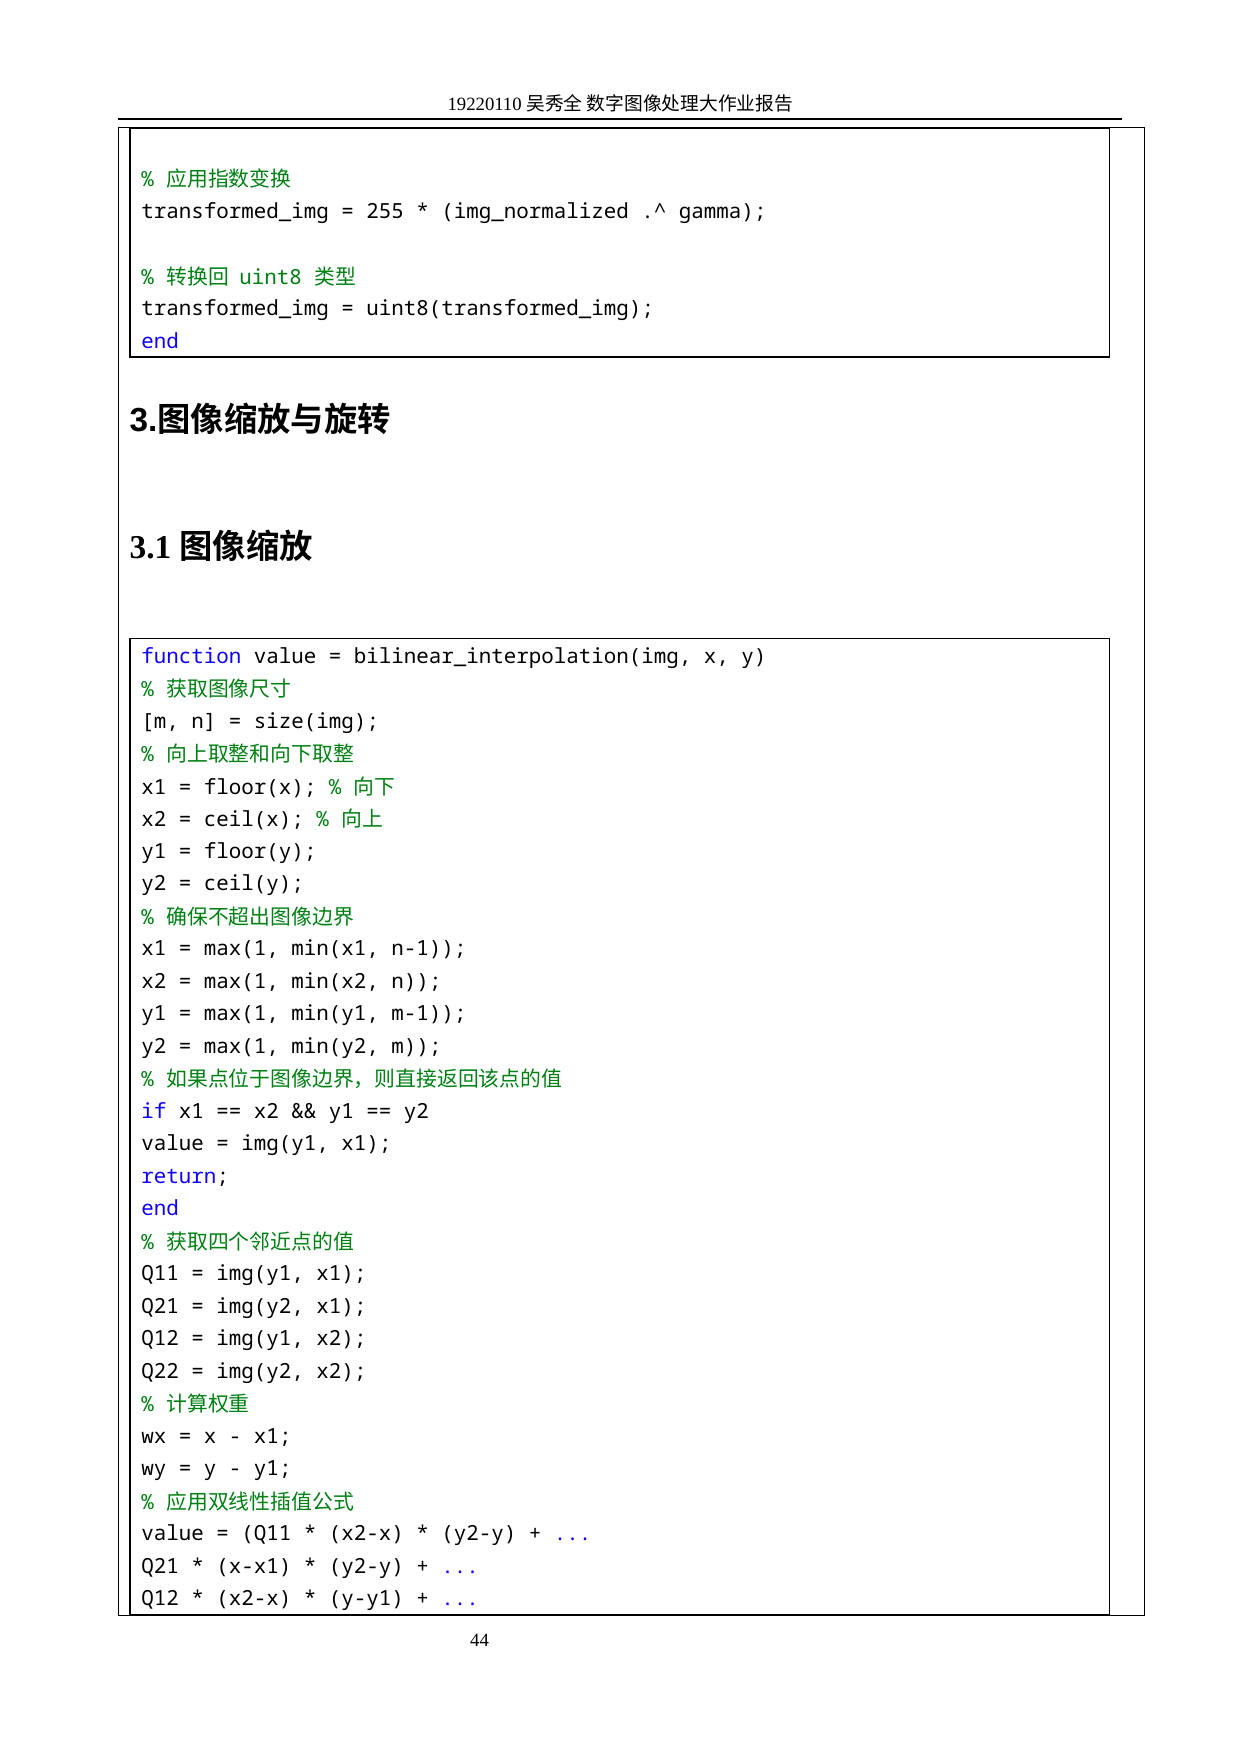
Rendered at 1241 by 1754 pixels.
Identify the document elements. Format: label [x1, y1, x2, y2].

table_header [119, 128, 1144, 1615]
